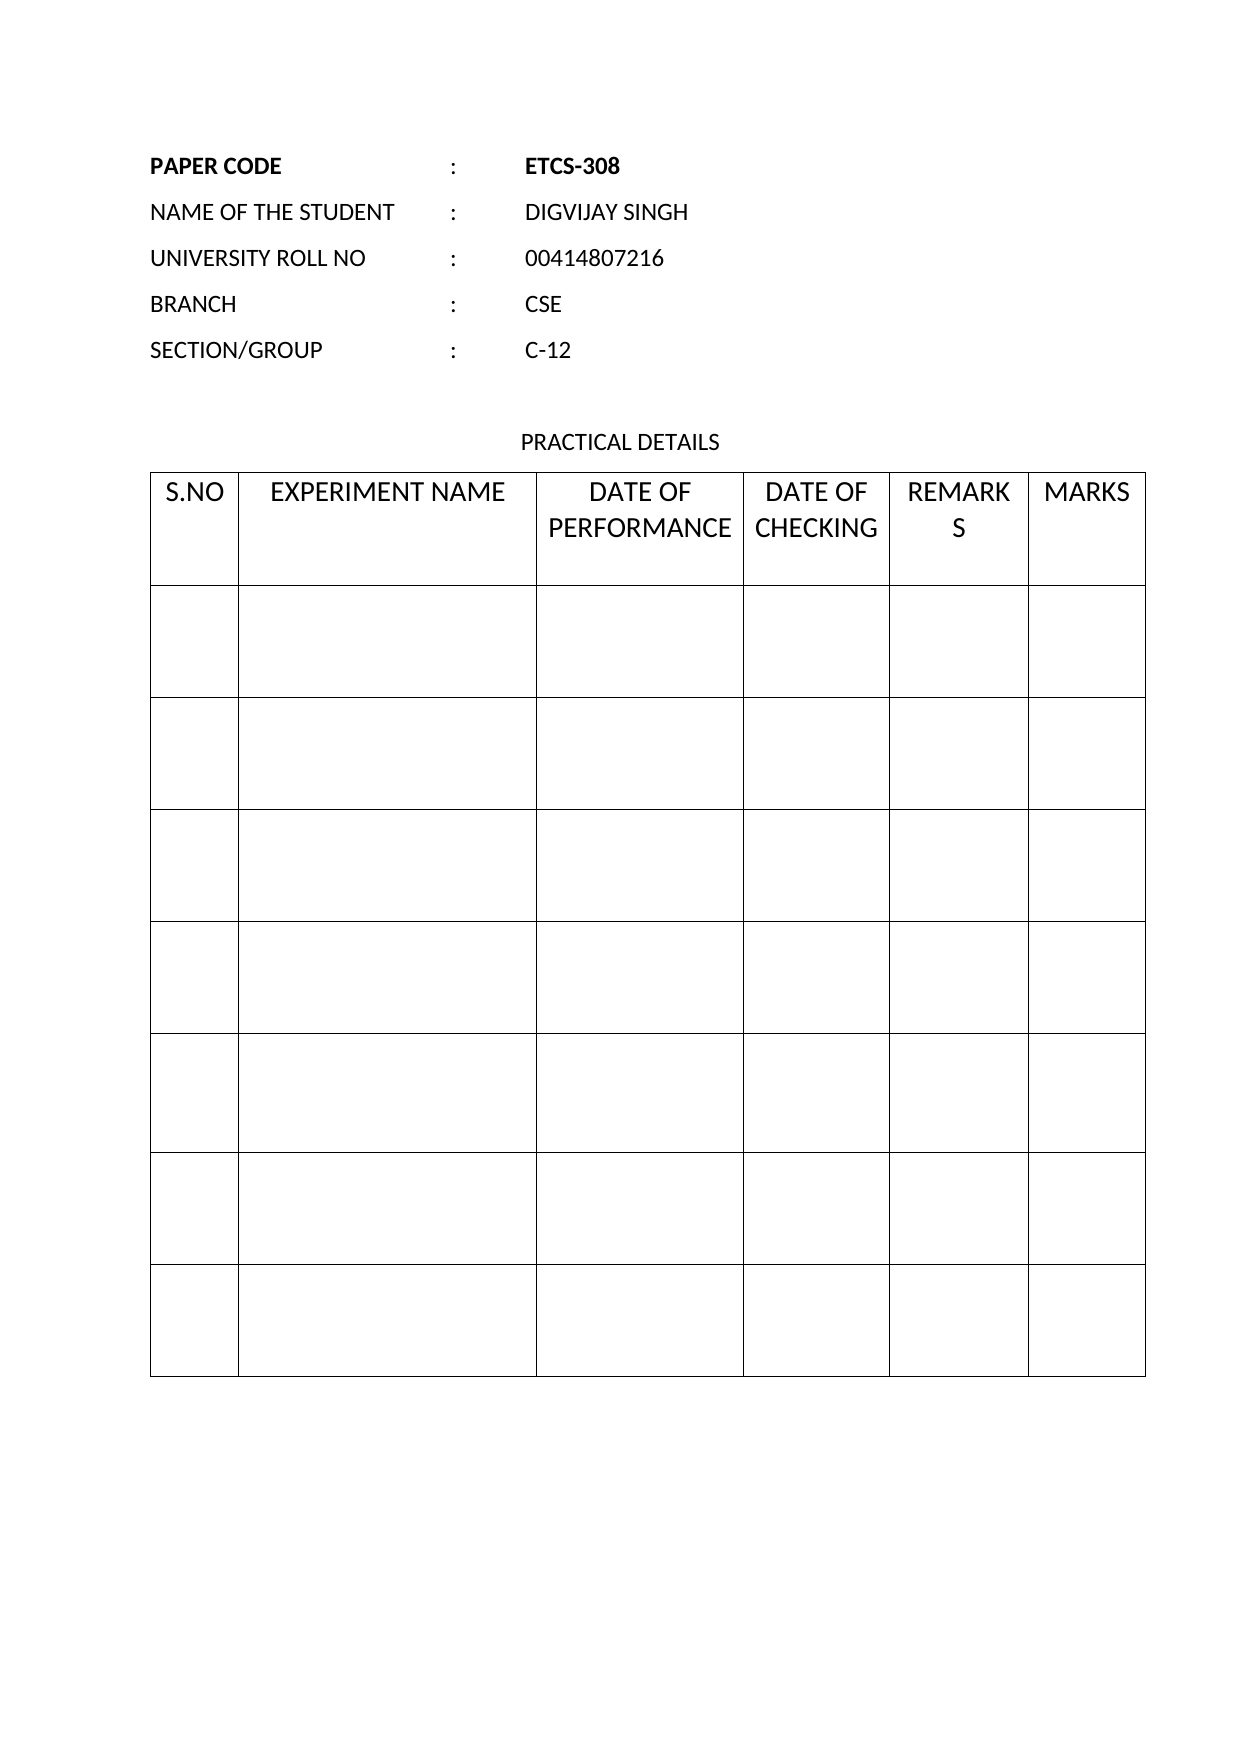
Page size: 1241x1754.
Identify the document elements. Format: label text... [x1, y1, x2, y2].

table_cell [239, 1153, 536, 1264]
text PRACTICAL DETAILS [150, 426, 1090, 457]
table_cell [239, 810, 536, 921]
table_cell [537, 698, 743, 809]
table_cell [537, 1153, 743, 1264]
table_cell [151, 1034, 238, 1152]
table_cell [890, 1265, 1028, 1376]
table_cell [537, 810, 743, 921]
table_cell [537, 1034, 743, 1152]
table_cell [537, 1265, 743, 1376]
table_cell [890, 586, 1028, 697]
table_cell [1029, 586, 1145, 697]
table_cell [239, 698, 536, 809]
table_cell [744, 586, 889, 697]
table_cell [537, 922, 743, 1033]
table_cell [1029, 1034, 1145, 1152]
table_header DATE OF PERFORMANCE [537, 473, 743, 584]
table_header EXPERIMENT NAME [239, 473, 536, 584]
table_cell [744, 922, 889, 1033]
table_header MARKS [1029, 473, 1145, 584]
text SECTION/GROUP : C-12 [150, 334, 1090, 365]
table_cell [151, 1265, 238, 1376]
table_cell [537, 586, 743, 697]
table_cell [151, 698, 238, 809]
table_cell [890, 810, 1028, 921]
table_cell [1029, 1153, 1145, 1264]
table_header S.NO [151, 473, 238, 584]
text UNIVERSITY ROLL NO : 00414807216 [150, 242, 1090, 273]
table_cell [890, 922, 1028, 1033]
text BRANCH : CSE [150, 288, 1090, 319]
table_cell [239, 922, 536, 1033]
table_cell [744, 1153, 889, 1264]
table_cell [744, 698, 889, 809]
table_cell [239, 1034, 536, 1152]
text PAPER CODE : ETCS-308 [150, 150, 1090, 181]
table_cell [151, 922, 238, 1033]
text NAME OF THE STUDENT : DIGVIJAY SINGH [150, 196, 1090, 227]
table_header DATE OF CHECKING [744, 473, 889, 584]
table_cell [151, 1153, 238, 1264]
table_cell [890, 1153, 1028, 1264]
table_cell [1029, 810, 1145, 921]
table_cell [744, 1034, 889, 1152]
table_cell [151, 586, 238, 697]
table_cell [744, 1265, 889, 1376]
table_cell [890, 698, 1028, 809]
table_cell [239, 1265, 536, 1376]
table_cell [1029, 698, 1145, 809]
table_cell [1029, 922, 1145, 1033]
table_cell [151, 810, 238, 921]
table_cell [744, 810, 889, 921]
table_cell [1029, 1265, 1145, 1376]
table_cell [890, 1034, 1028, 1152]
table_header REMARKS [890, 473, 1028, 584]
table_cell [239, 586, 536, 697]
